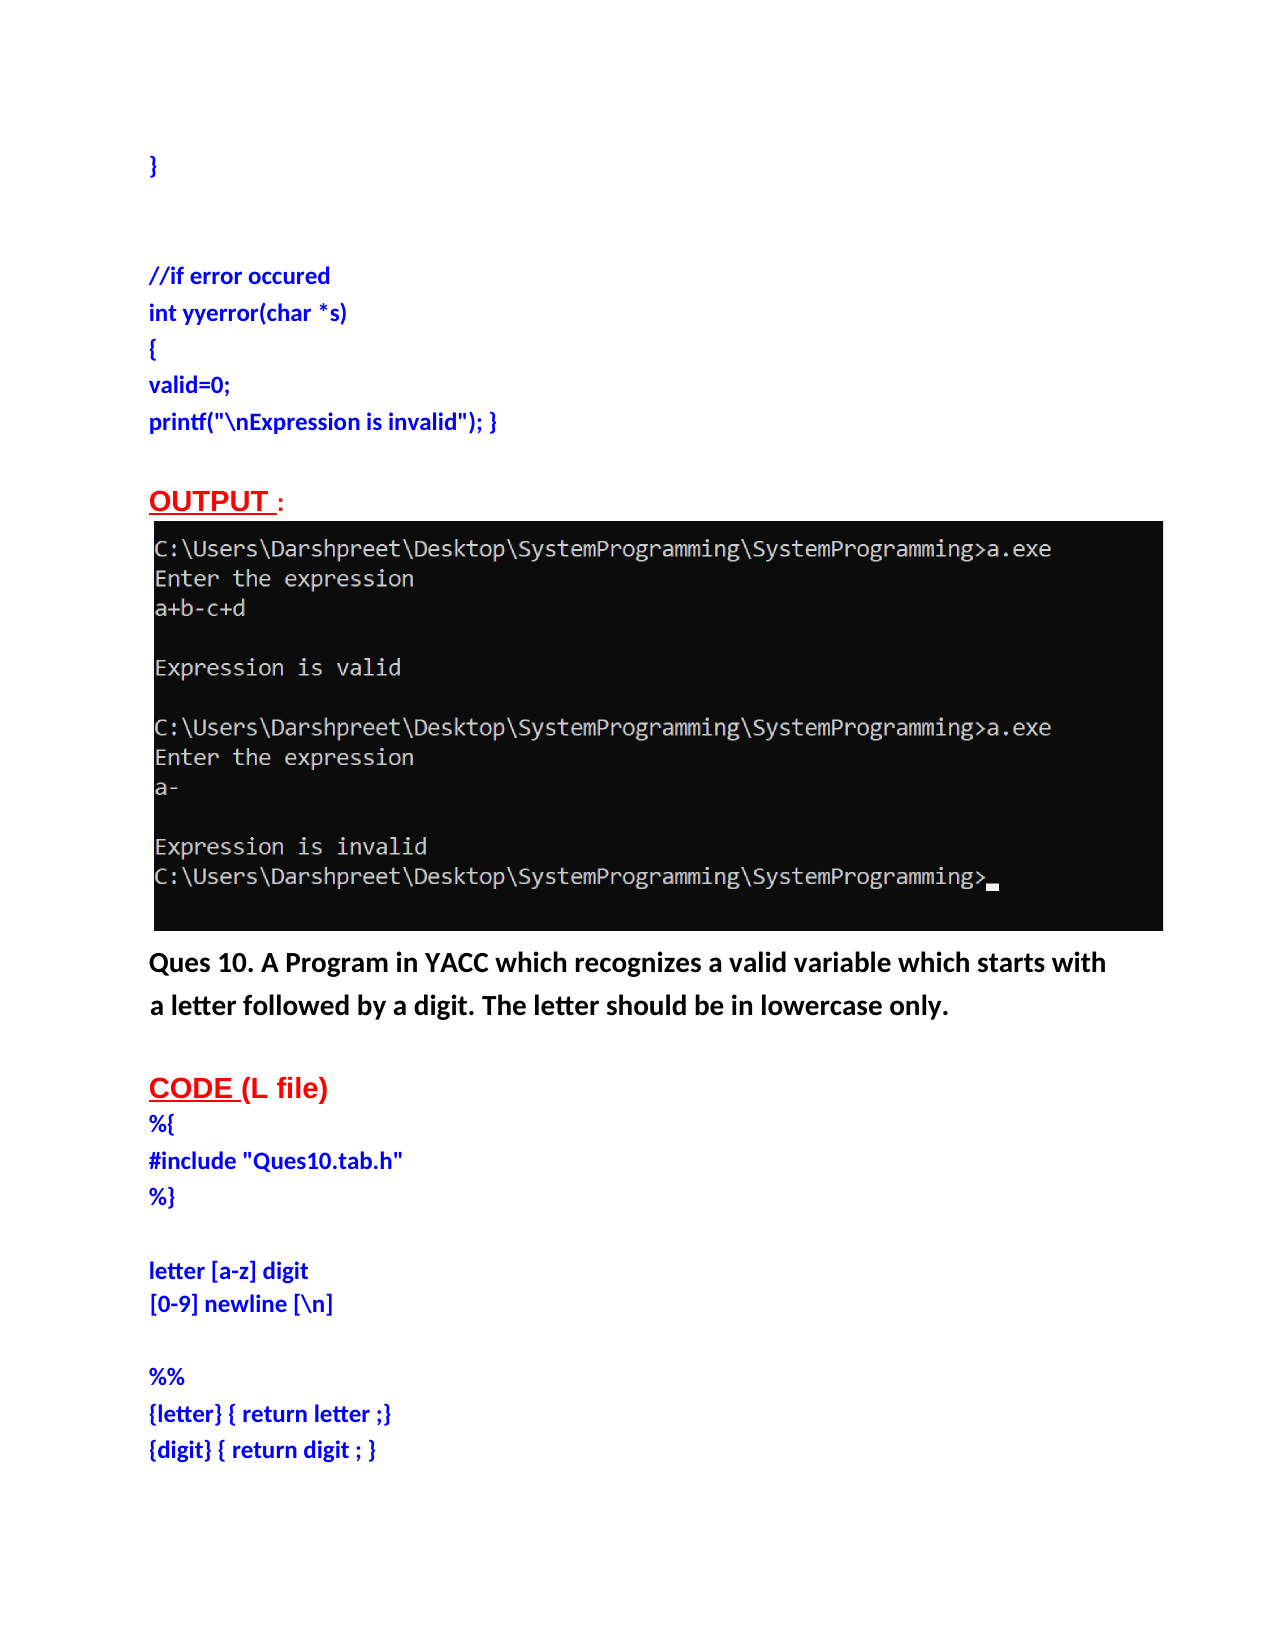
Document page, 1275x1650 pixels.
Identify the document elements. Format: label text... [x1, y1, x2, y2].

text valid=0; [148, 370, 1115, 400]
text { [148, 333, 1115, 364]
text %% [148, 1361, 1115, 1392]
text {digit} { return digit ; } [148, 1434, 1115, 1465]
text OUTPUT : [148, 484, 339, 517]
text CODE (L file) [148, 1071, 363, 1105]
text %{ [148, 1108, 1115, 1139]
text Ques 10. A Program in YACC which recognizes a valid variable which starts with a letter followed by a digit. The letter should be in lowercase only. [148, 944, 1115, 1023]
text } [148, 150, 1115, 181]
text letter [a-z] digit [0-9] newline [\n] [148, 1255, 334, 1319]
text #include "Ques10.tab.h" [148, 1145, 1115, 1175]
text //if error occured [148, 260, 1115, 291]
picture [153, 520, 1164, 931]
text %} [148, 1181, 1115, 1212]
text int yyerror(char *s) [148, 297, 1115, 327]
text {letter} { return letter ;} [148, 1398, 1115, 1428]
text printf("\nExpression is invalid"); } [148, 406, 546, 437]
